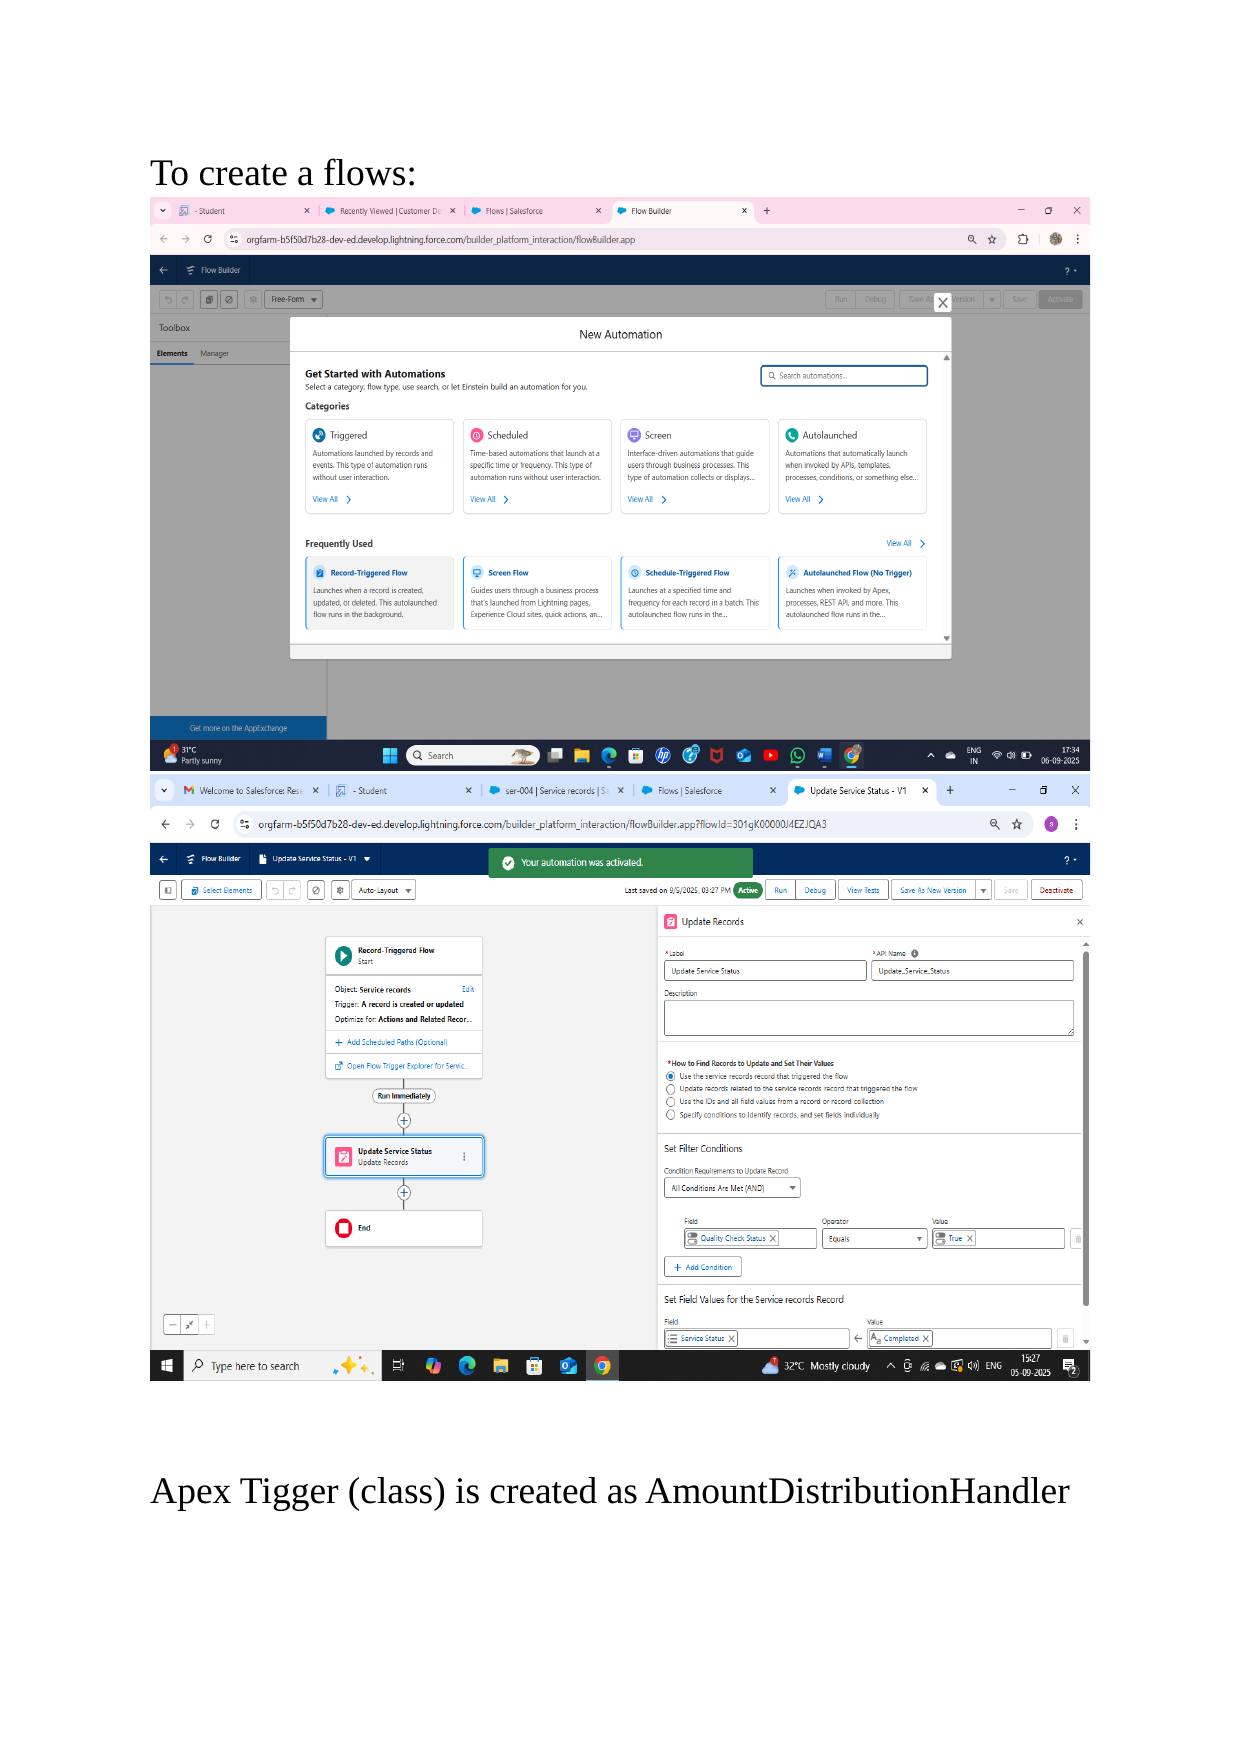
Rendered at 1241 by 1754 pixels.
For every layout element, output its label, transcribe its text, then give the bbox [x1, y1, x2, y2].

text To create a flows: [150, 150, 1090, 197]
picture [150, 774, 1091, 1381]
picture [150, 197, 1091, 771]
text Apex Tigger (class) is created as AmountDistributionHandler [150, 1468, 1090, 1511]
